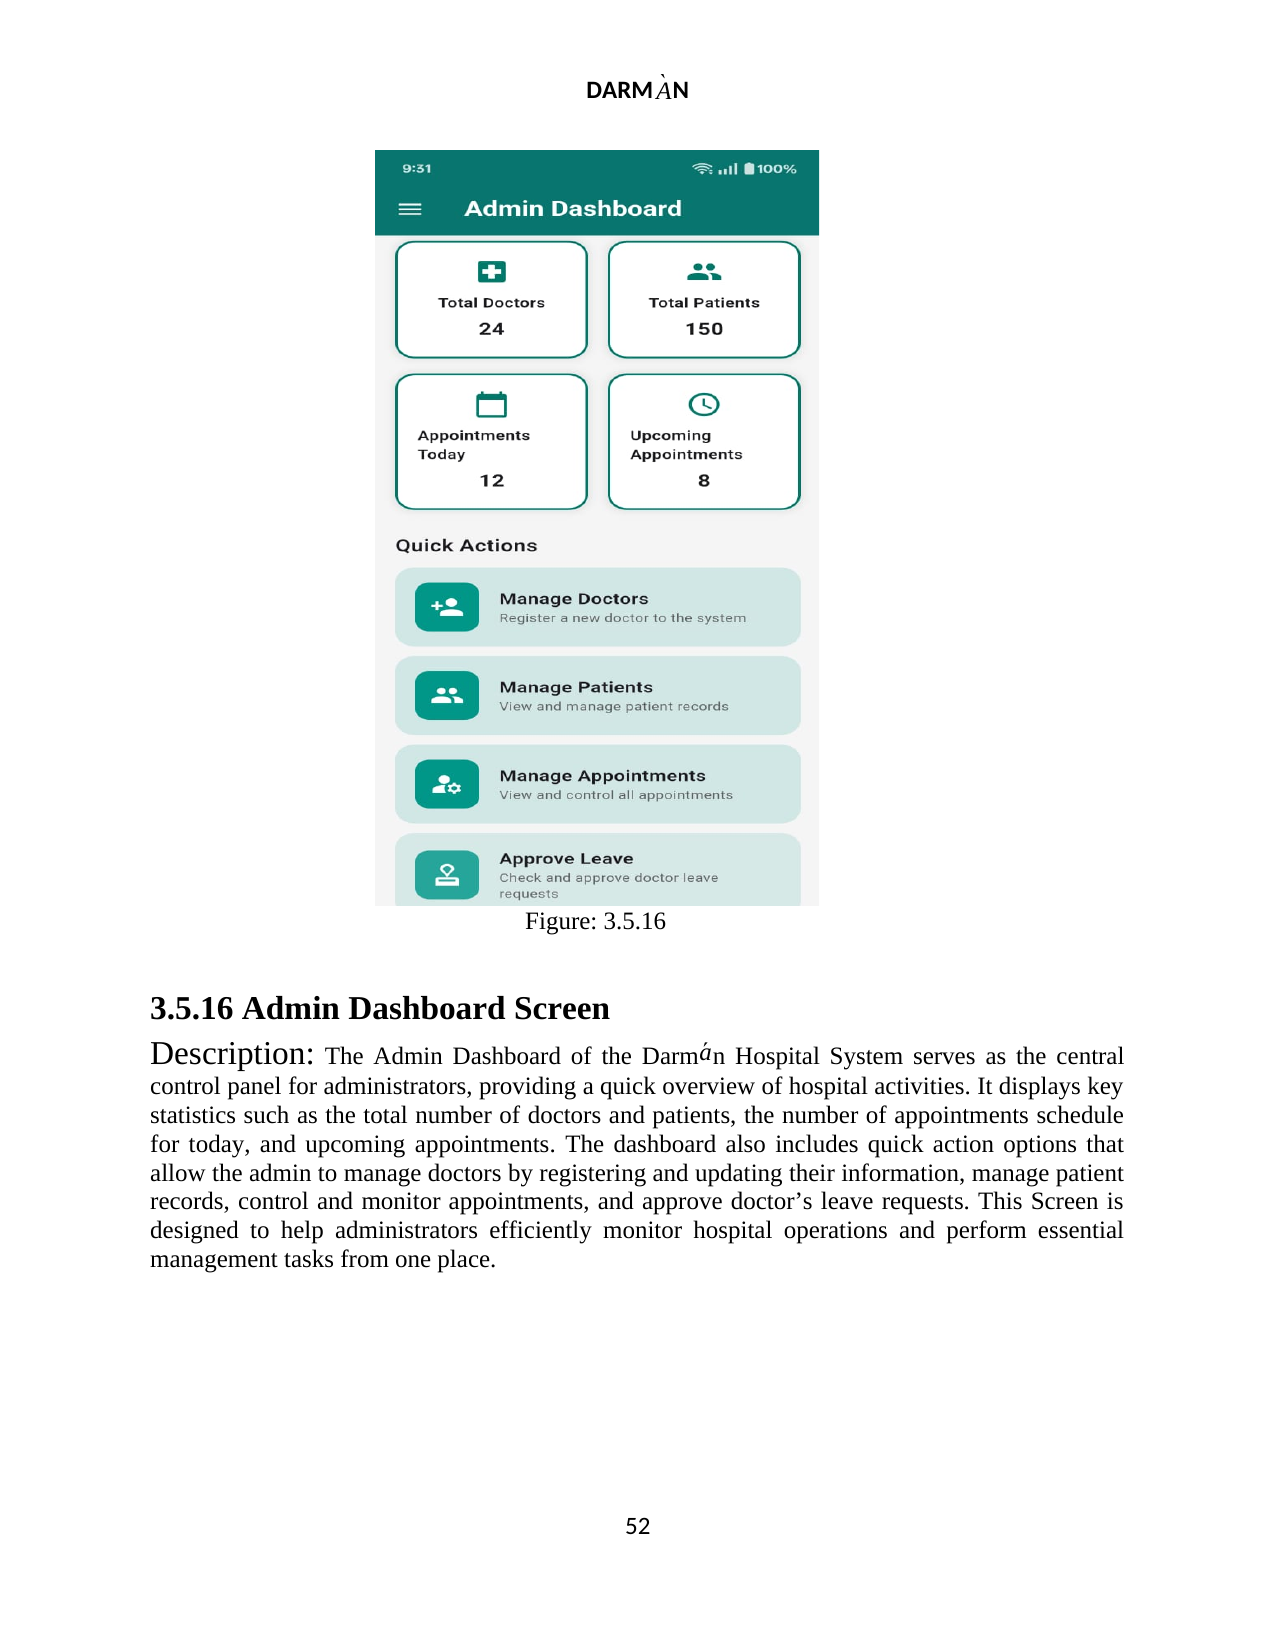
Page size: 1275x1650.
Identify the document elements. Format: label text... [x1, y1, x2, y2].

text Description: The Admin Dashboard of the Darmn Hospital System serves as the central control panel for administrators, providing a quick overview of hospital activities. It displays key statistics such as the total number of doctors and patients, the number of appointments schedule for today, and upcoming appointments. The dashboard also includes quick action options that allow the admin to manage doctors by registering and updating their information, manage patient records, control and monitor appointments, and approve doctor’s leave requests. This Screen is designed to help administrators efficiently monitor hospital operations and perform essential management tasks from one place. [150, 1033, 1125, 1273]
subtitle 3.5.16 Admin Dashboard Screen [150, 988, 1125, 1027]
picture [375, 150, 820, 906]
text Figure: 3.5.16 [525, 906, 1125, 935]
